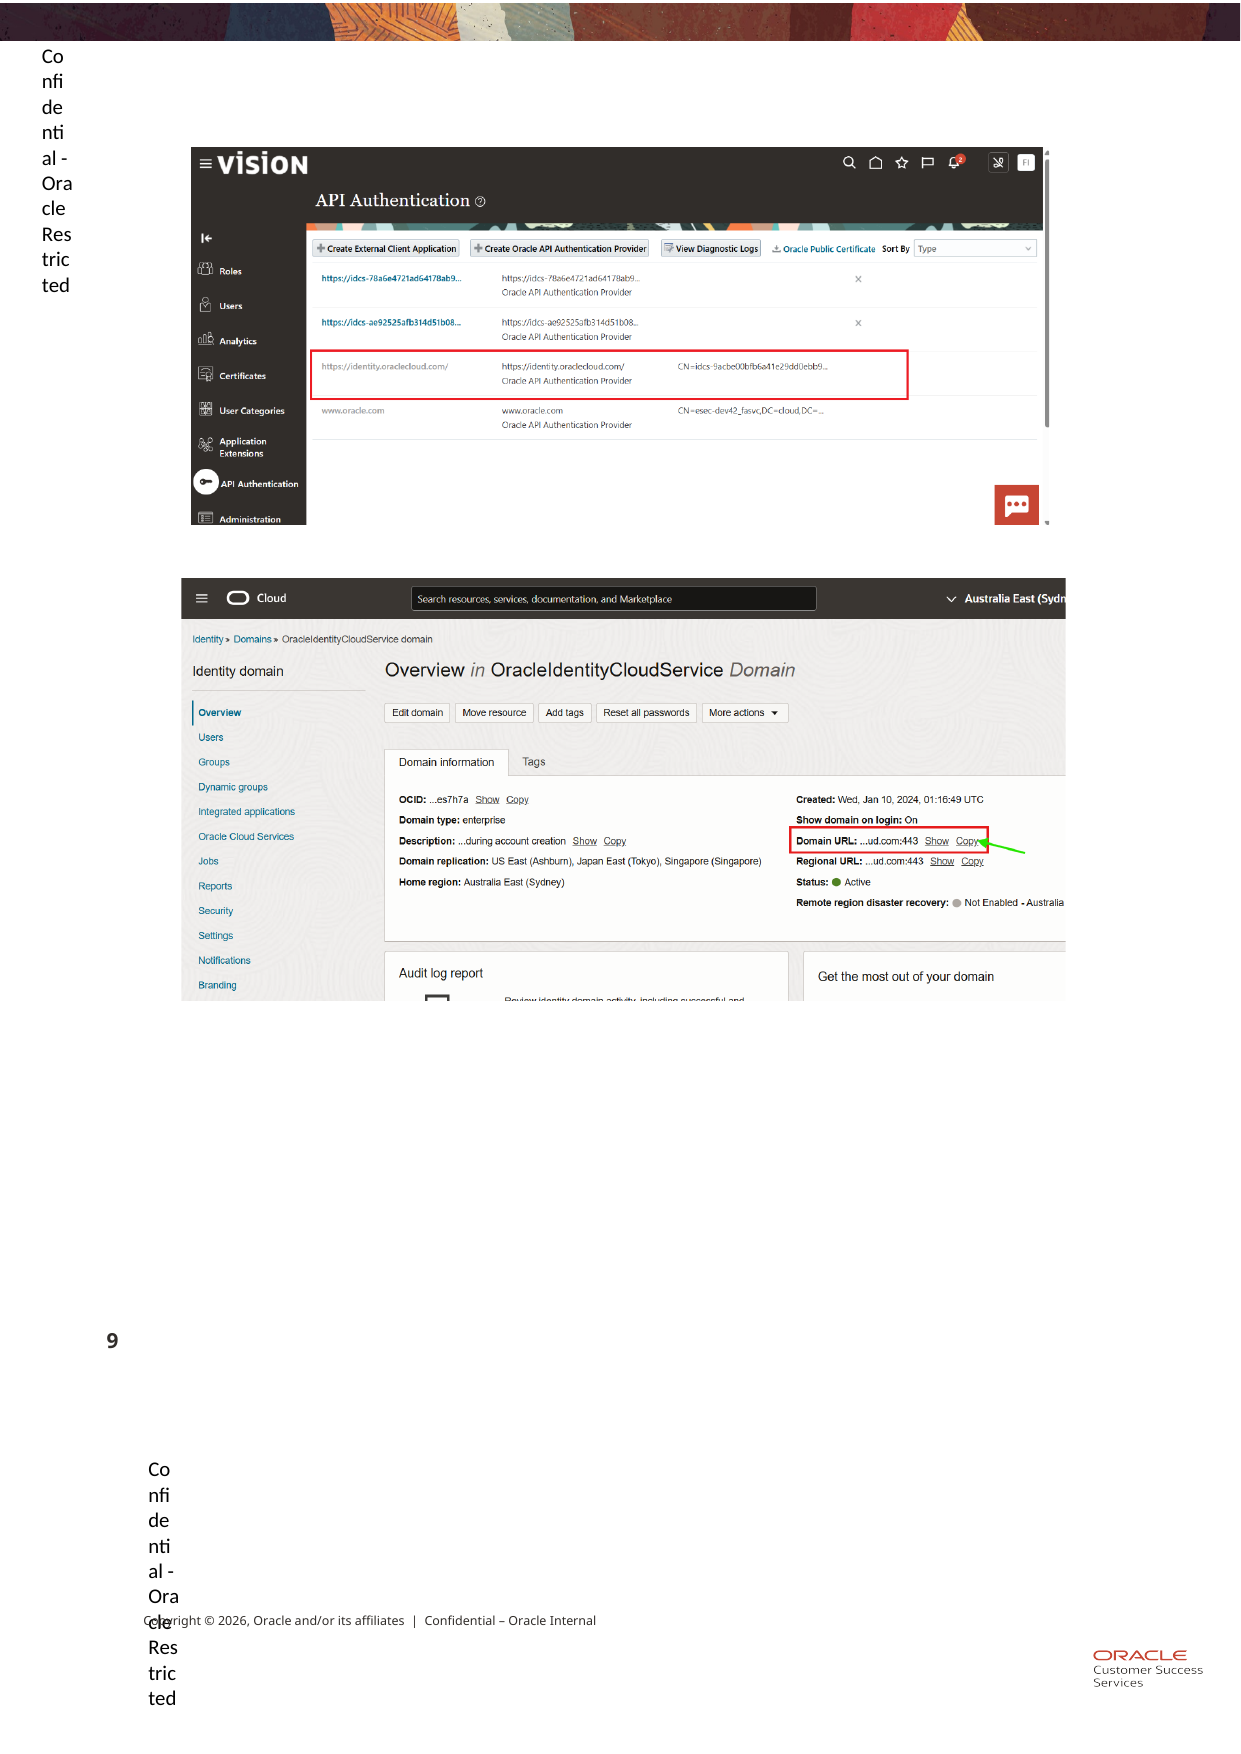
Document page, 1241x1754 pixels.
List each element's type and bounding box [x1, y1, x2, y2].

picture [181, 578, 1066, 1001]
picture [1081, 1640, 1215, 1697]
picture [191, 147, 1050, 525]
picture [0, 3, 1241, 41]
